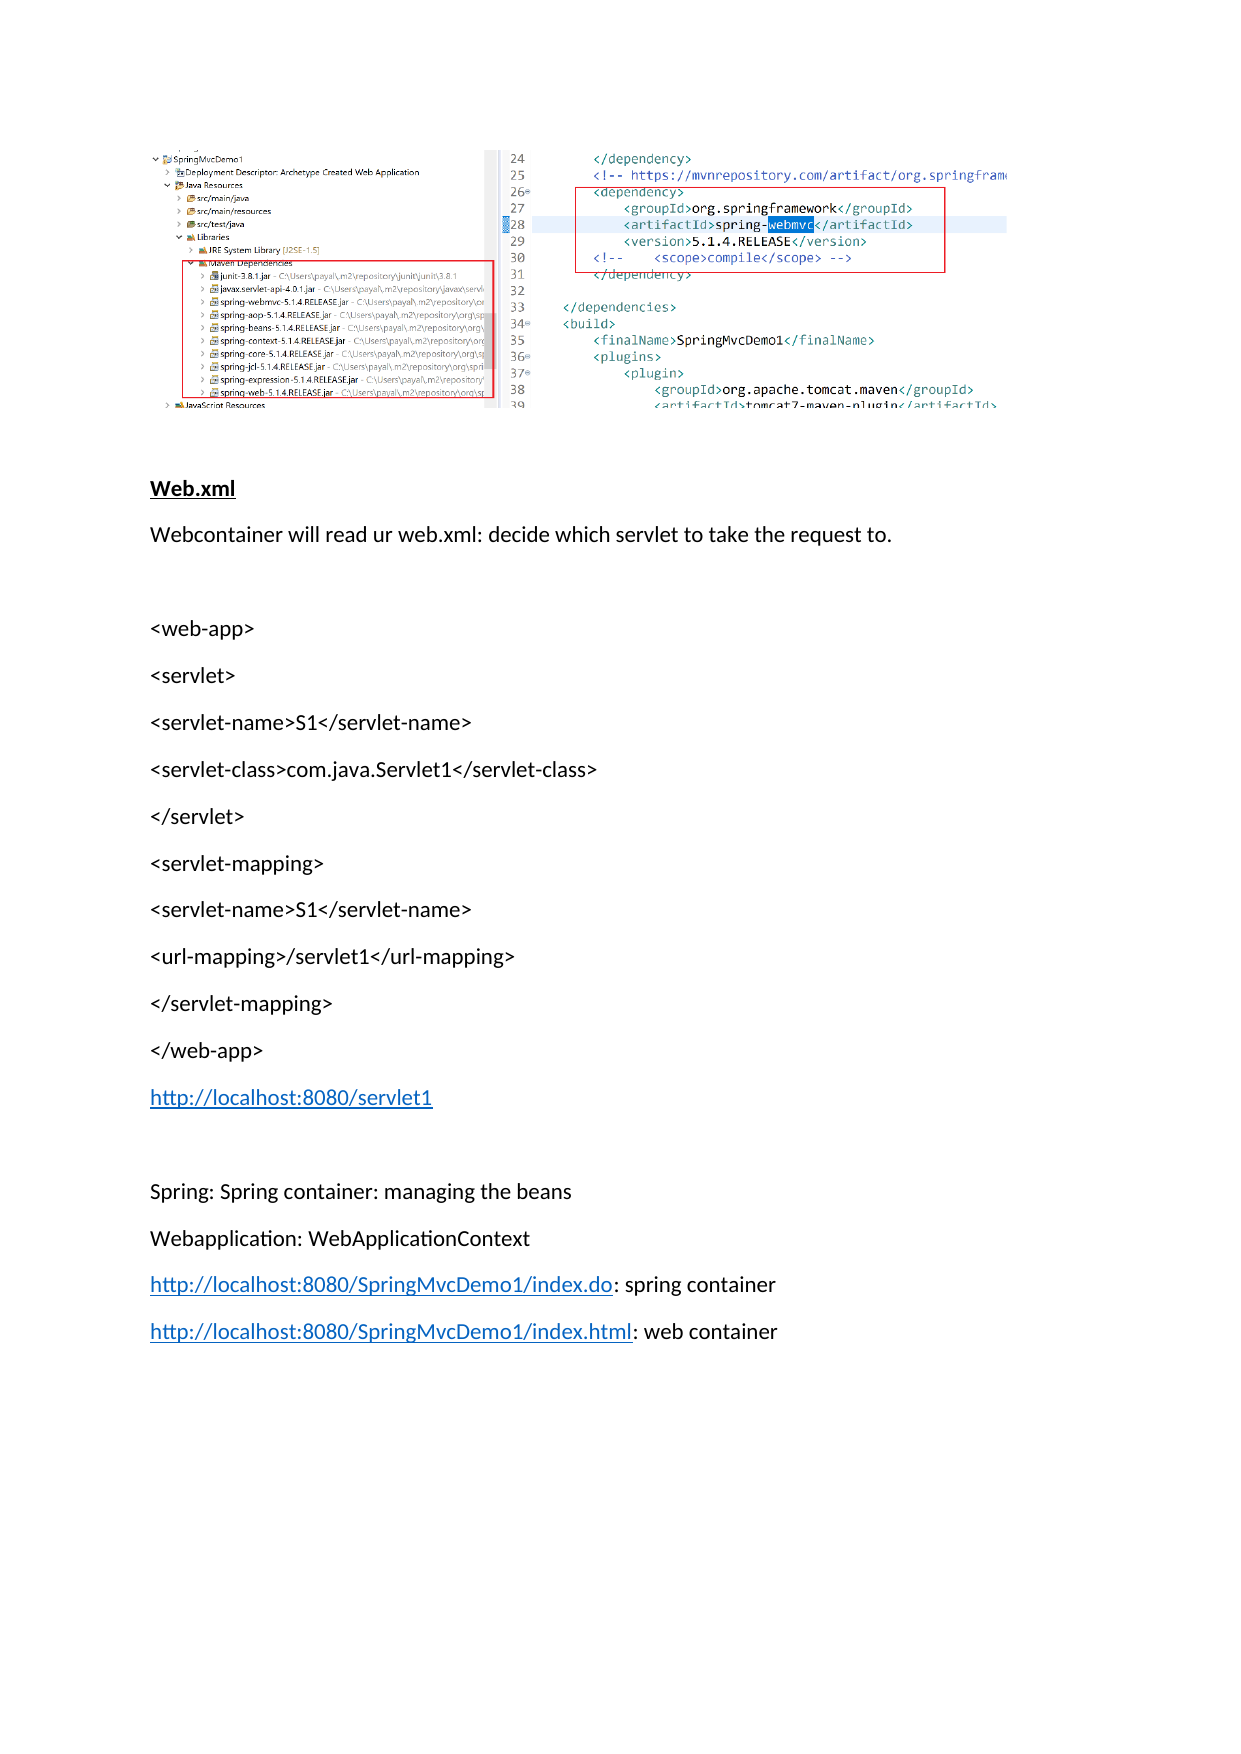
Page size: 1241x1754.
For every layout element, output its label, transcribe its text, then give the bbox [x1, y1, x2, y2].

text http://localhost:8080/servlet1 [150, 1083, 1090, 1111]
text <servlet-class>com.java.Servlet1</servlet-class> [150, 755, 1090, 783]
text <servlet> [150, 661, 1090, 689]
text </servlet-mapping> [150, 989, 1090, 1017]
text </servlet> [150, 802, 1090, 830]
text </web-app> [150, 1036, 1090, 1064]
text <url-mapping>/servlet1</url-mapping> [150, 942, 1090, 971]
text http://localhost:8080/SpringMvcDemo1/index.do: spring container [150, 1271, 1090, 1299]
text <servlet-name>S1</servlet-name> [150, 708, 1090, 736]
text <web-app> [150, 614, 1090, 642]
text <servlet-mapping> [150, 849, 1090, 877]
text <servlet-name>S1</servlet-name> [150, 896, 1090, 924]
text Webapplication: WebApplicationContext [150, 1224, 1090, 1252]
text http://localhost:8080/SpringMvcDemo1/index.html: web container [150, 1317, 1090, 1346]
picture [150, 150, 1007, 408]
text Spring: Spring container: managing the beans [150, 1177, 1090, 1205]
text Webcontainer will read ur web.xml: decide which servlet to take the request to. [150, 521, 1090, 549]
text Web.xml [150, 474, 1090, 502]
